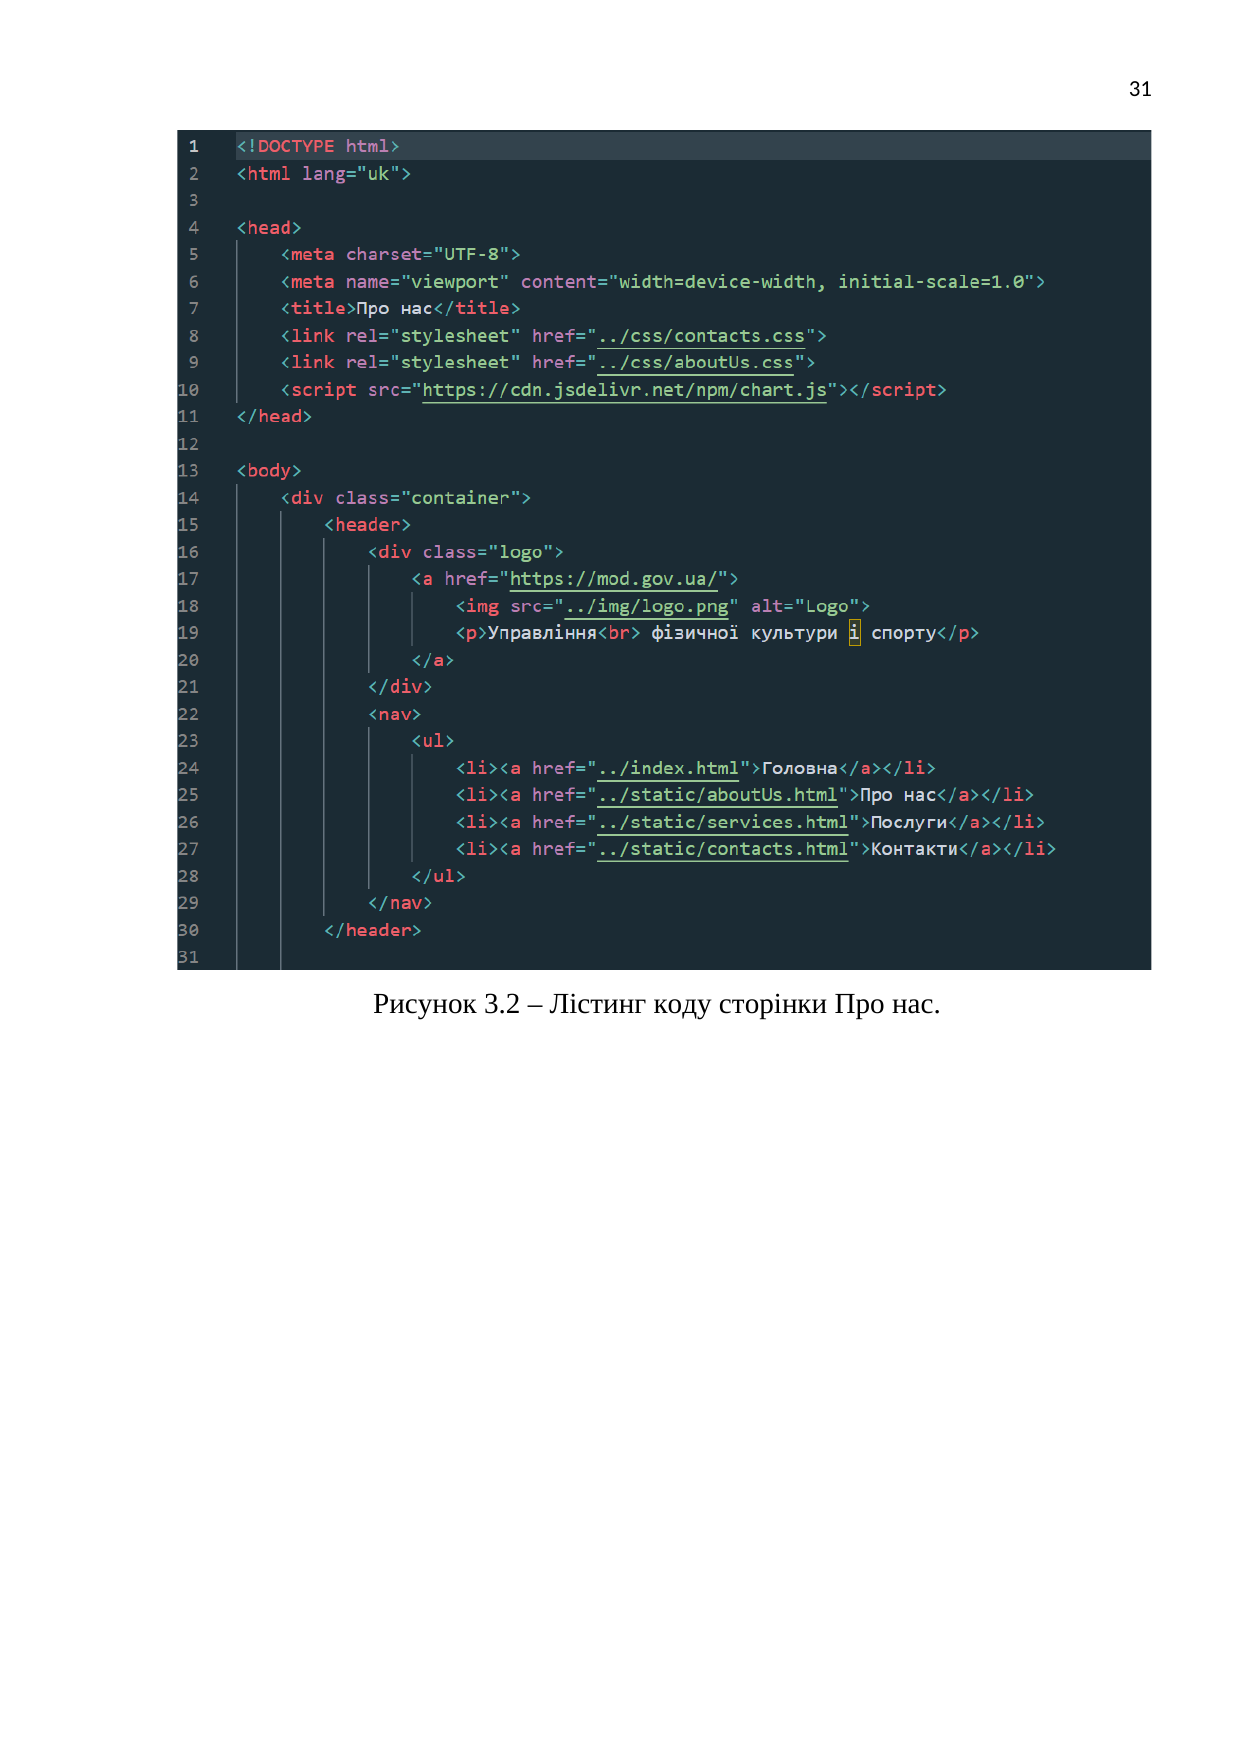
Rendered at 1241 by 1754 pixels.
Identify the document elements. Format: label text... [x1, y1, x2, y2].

picture [177, 130, 1152, 970]
text Рисунок 3.2 – Лістинг коду сторінки Про нас. [103, 987, 1152, 1020]
